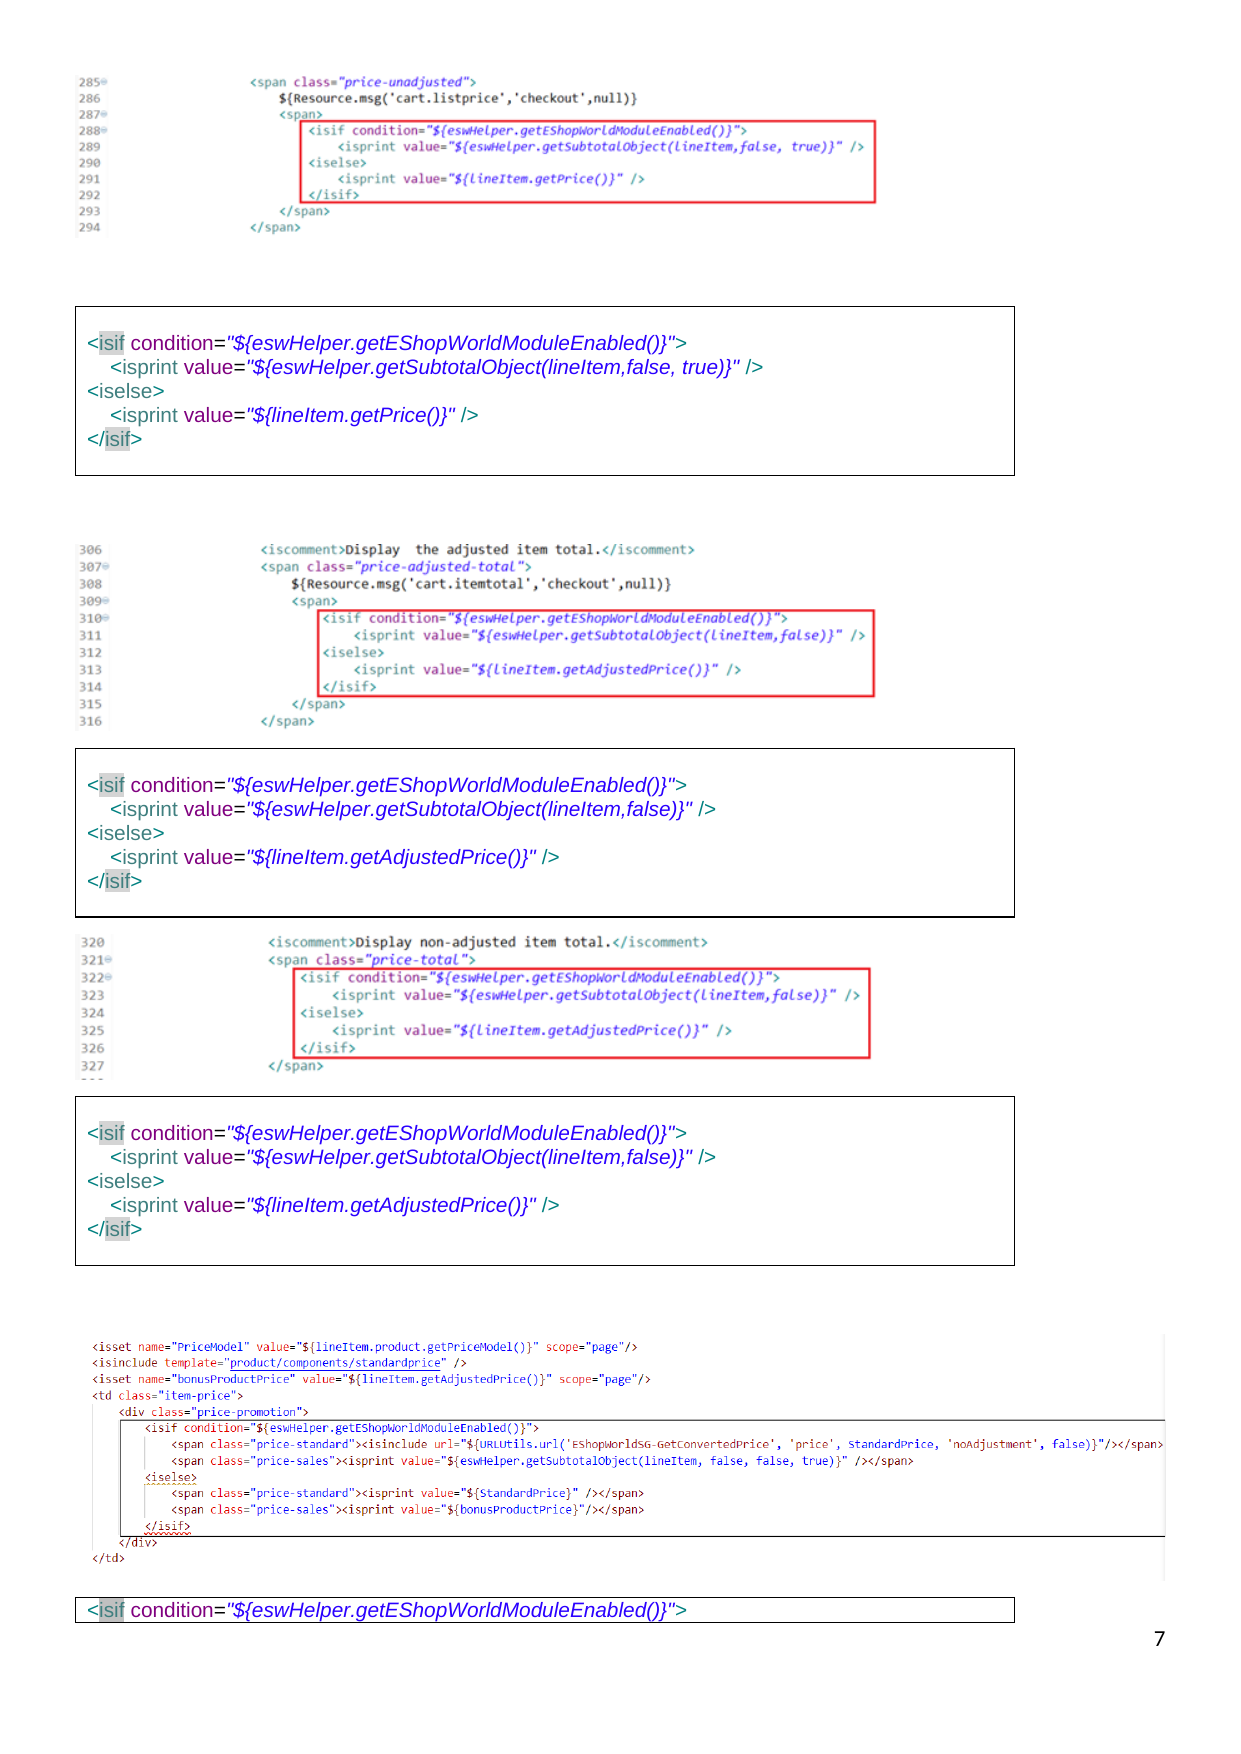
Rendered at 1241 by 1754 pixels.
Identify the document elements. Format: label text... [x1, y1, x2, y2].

picture [75, 934, 882, 1080]
picture [75, 1334, 1166, 1581]
table_header <isif condition="${eswHelper.getEShopWorldModuleEnabled()}"> <isprint value="${eswHelper.getSubtotalObject(lineItem,false)}" /> <iselse> <isprint value="${lineItem.getAdjustedPrice()}" /> </isif> [76, 749, 1014, 916]
picture [75, 75, 882, 238]
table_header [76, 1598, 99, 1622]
table_header <isif condition="${eswHelper.getEShopWorldModuleEnabled()}"> <isprint value="${eswHelper.getSubtotalObject(lineItem,false)}" /> <iselse> <isprint value="${lineItem.getAdjustedPrice()}" /> </isif> [76, 1097, 1014, 1264]
table_header <isif condition="${eswHelper.getEShopWorldModuleEnabled()}"> <isprint value="${eswHelper.getSubtotalObject(lineItem,false, true)}" /> <iselse> <isprint value="${lineItem.getPrice()}" /> </isif> [76, 307, 1014, 475]
picture [75, 544, 882, 731]
